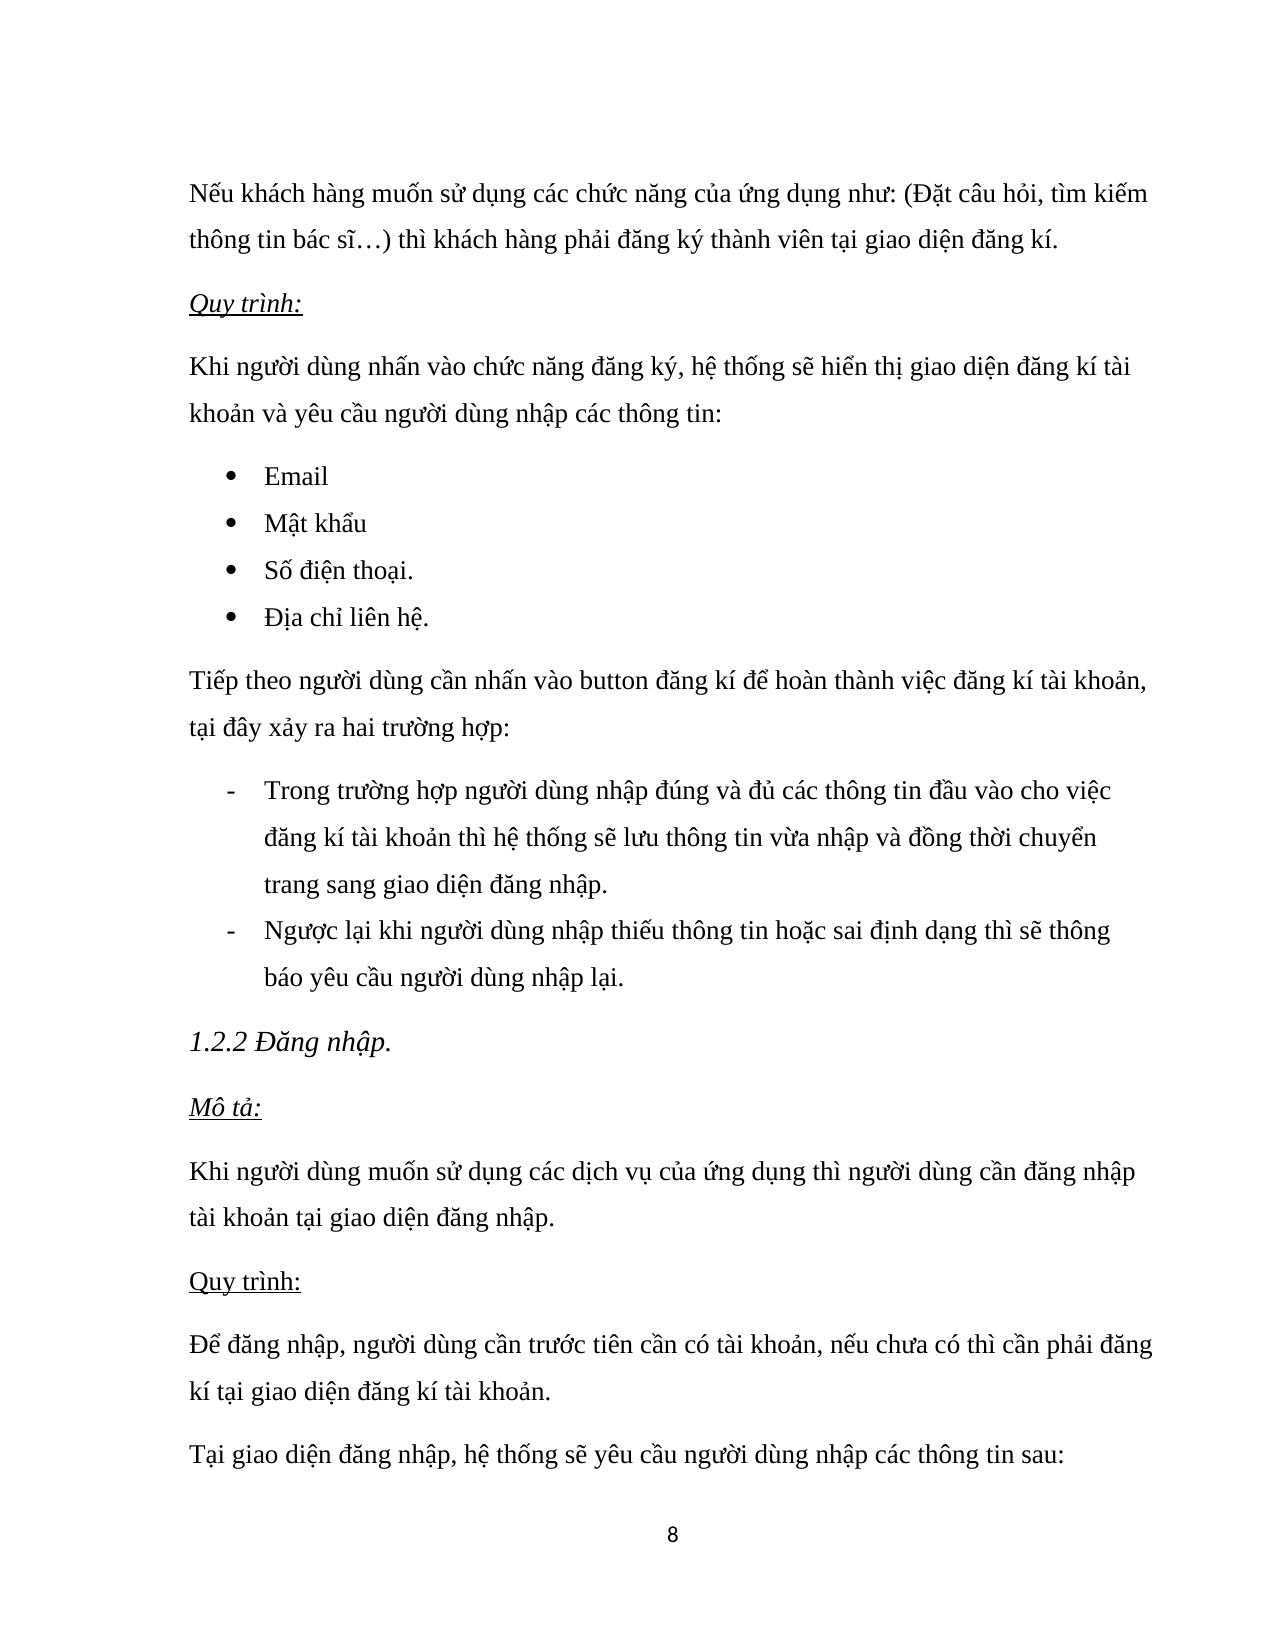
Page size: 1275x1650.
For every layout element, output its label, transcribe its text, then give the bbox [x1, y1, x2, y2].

text Nếu khách hàng muốn sử dụng các chức năng của ứng dụng như: (Đặt câu hỏi, tìm kiếm thông tin bác sĩ…) thì khách hàng phải đăng ký thành viên tại giao diện đăng kí. [189, 177, 1156, 255]
list Số điện thoại. [226, 554, 1156, 585]
text 1.2.2 Đăng nhập. [189, 1024, 1156, 1058]
text Quy trình: [189, 1265, 1156, 1296]
list Địa chỉ liên hệ. [226, 601, 1156, 632]
text Khi người dùng muốn sử dụng các dịch vụ của ứng dụng thì người dùng cần đăng nhập tài khoản tại giao diện đăng nhập. [189, 1155, 1156, 1233]
list Trong trường hợp người dùng nhập đúng và đủ các thông tin đầu vào cho việc đăng kí tài khoản thì hệ thống sẽ lưu thông tin vừa nhập và đồng thời chuyển trang sang giao diện đăng nhập. [226, 774, 1156, 899]
list Email [226, 460, 1156, 492]
list Mật khẩu [226, 507, 1156, 538]
text Quy trình: [189, 287, 1156, 318]
text Tại giao diện đăng nhập, hệ thống sẽ yêu cầu người dùng nhập các thông tin sau: [189, 1438, 1156, 1469]
text Mô tả: [189, 1091, 1156, 1123]
list Ngược lại khi người dùng nhập thiếu thông tin hoặc sai định dạng thì sẽ thông báo yêu cầu người dùng nhập lại. [226, 914, 1156, 992]
text Để đăng nhập, người dùng cần trước tiên cần có tài khoản, nếu chưa có thì cần phải đăng kí tại giao diện đăng kí tài khoản. [189, 1328, 1156, 1406]
text Khi người dùng nhấn vào chức năng đăng ký, hệ thống sẽ hiển thị giao diện đăng kí tài khoản và yêu cầu người dùng nhập các thông tin: [189, 350, 1156, 428]
text Tiếp theo người dùng cần nhấn vào button đăng kí để hoàn thành việc đăng kí tài khoản, tại đây xảy ra hai trường hợp: [189, 664, 1156, 742]
